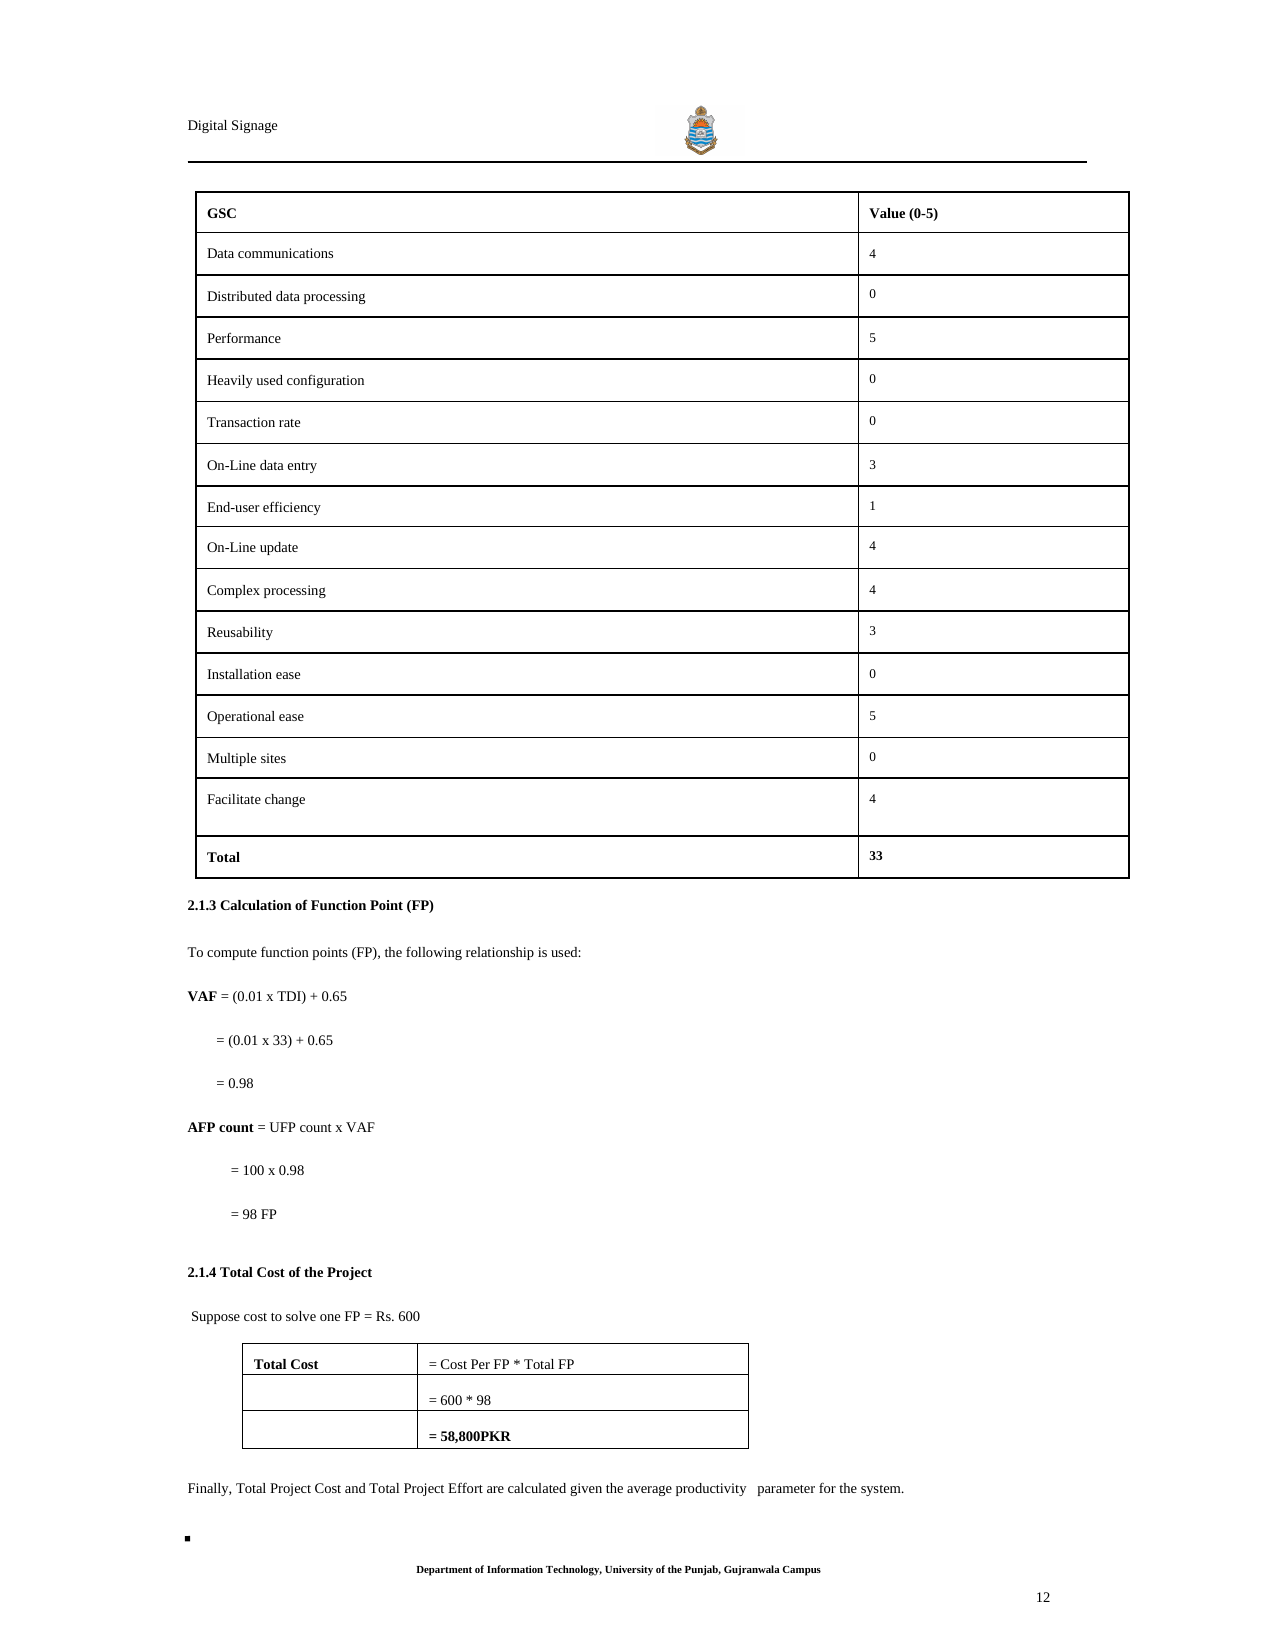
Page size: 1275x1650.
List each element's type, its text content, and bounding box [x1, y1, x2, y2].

text = 0.98 [187, 1063, 1087, 1092]
text = 100 x 0.98 [187, 1150, 1087, 1179]
text AFP count = UFP count x VAF [187, 1106, 1087, 1135]
text = 98 FP [187, 1193, 1087, 1222]
picture [655, 105, 746, 156]
text Suppose cost to solve one FP = Rs. 600 [187, 1295, 1087, 1324]
text 2.1.3 Calculation of Function Point (FP) [187, 884, 1087, 913]
text To compute function points (FP), the following relationship is used: [187, 932, 1087, 961]
text Finally, Total Project Cost and Total Project Effort are calculated given the average productivity parameter for the system. [187, 1468, 1087, 1497]
text VAF = (0.01 x TDI) + 0.65 [187, 976, 1087, 1004]
text = (0.01 x 33) + 0.65 [187, 1019, 1087, 1048]
text 2.1.4 Total Cost of the Project [187, 1252, 1087, 1281]
